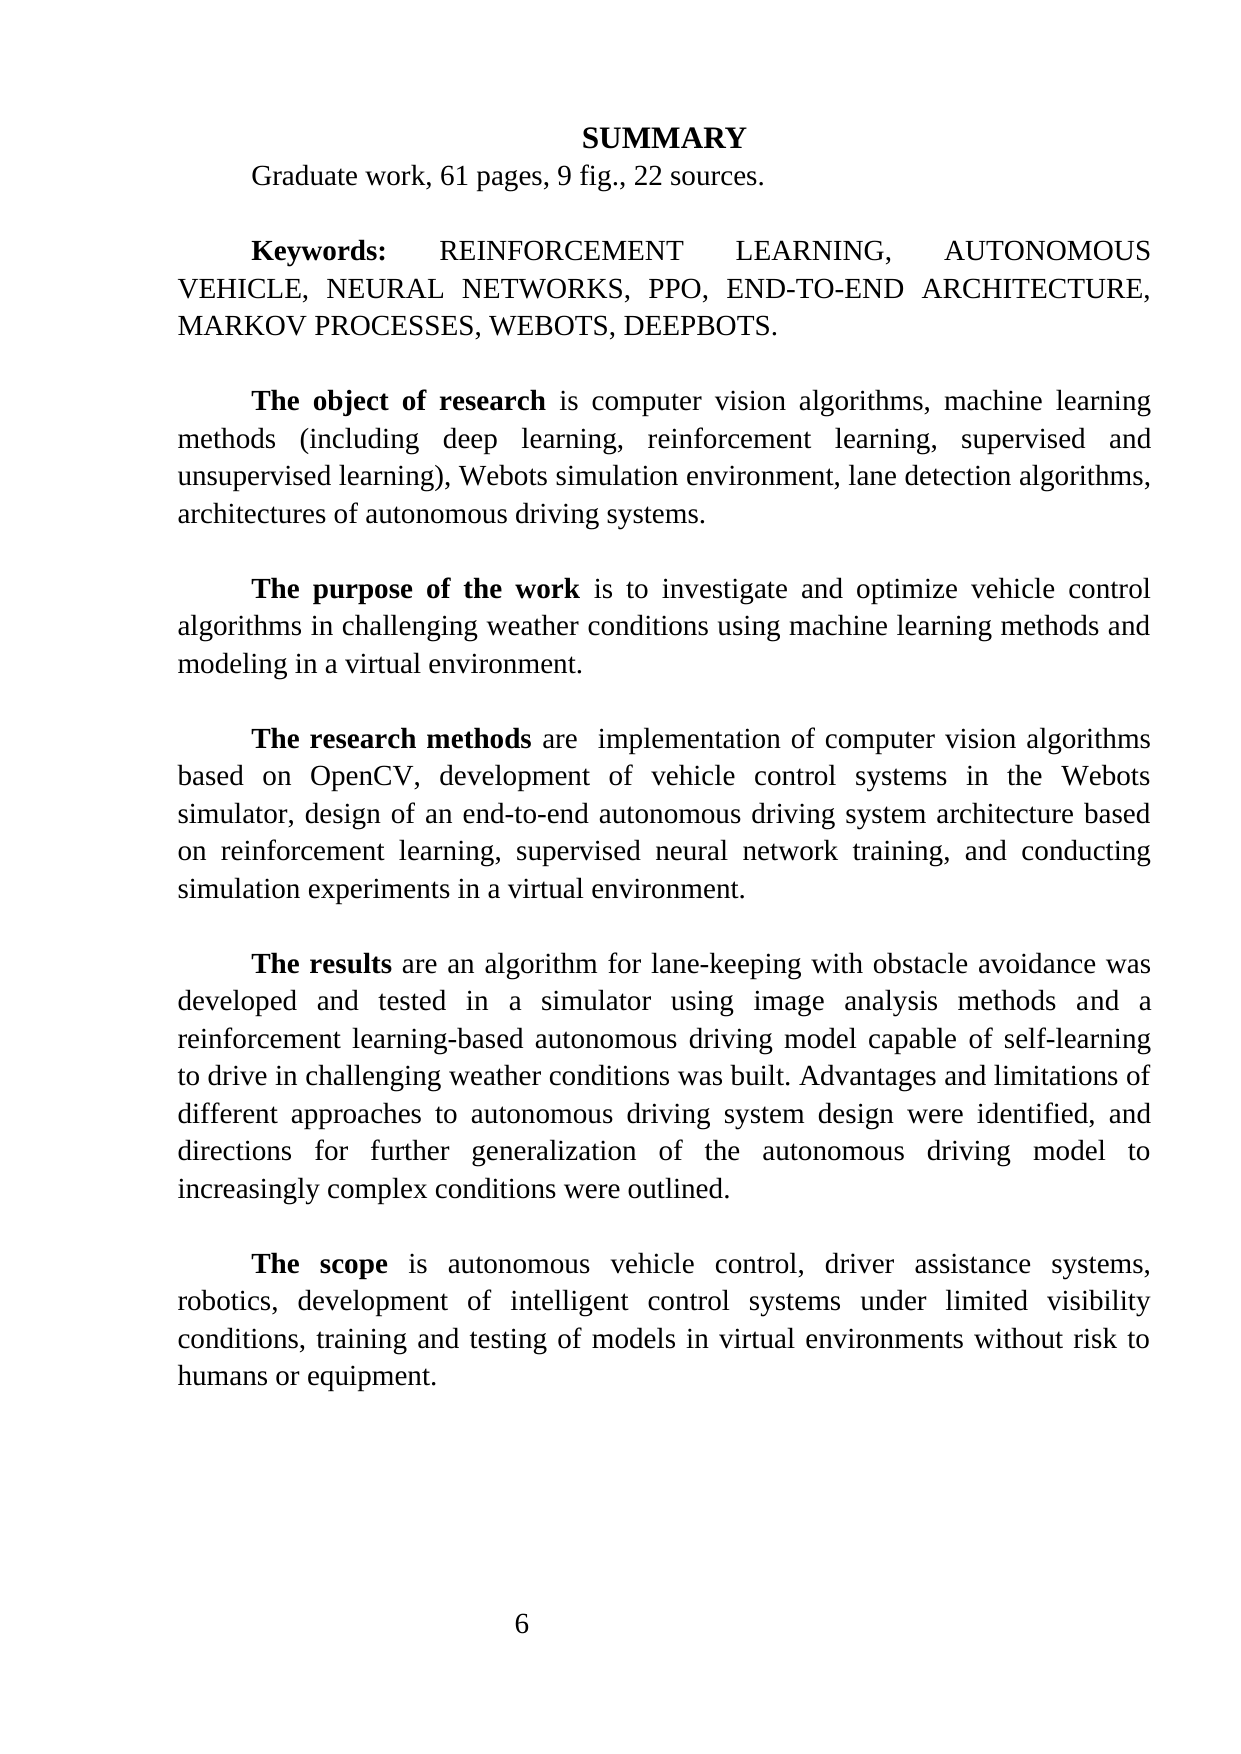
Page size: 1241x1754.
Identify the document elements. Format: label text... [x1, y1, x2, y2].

text The purpose of the work is to investigate and optimize vehicle control algorithms in challenging weather conditions using machine learning methods and modeling in a virtual environment. [177, 568, 1152, 681]
text Graduate work, 61 pages, 9 fig., 22 sources. [177, 156, 1152, 193]
text The object of research is computer vision algorithms, machine learning methods (including deep learning, reinforcement learning, supervised and unsupervised learning), Webots simulation environment, lane detection algorithms, architectures of autonomous driving systems. [177, 381, 1152, 531]
text Keywords: REINFORCEMENT LEARNING, AUTONOMOUS VEHICLE, NEURAL NETWORKS, PPO, END-TO-END ARCHITECTURE, MARKOV PROCESSES, WEBOTS, DEEPBOTS. [177, 193, 1152, 343]
text The scope is autonomous vehicle control, driver assistance systems, robotics, development of intelligent control systems under limited visibility conditions, training and testing of models in virtual environments without risk to humans or equipment. [177, 1243, 1152, 1393]
text The research methods are implementation of computer vision algorithms based on OpenCV, development of vehicle control systems in the Webots simulator, design of an end-to-end autonomous driving system architecture based on reinforcement learning, supervised neural network training, and conducting simulation experiments in a virtual environment. [177, 718, 1152, 906]
subtitle SUMMARY [177, 118, 1152, 156]
text The results are an algorithm for lane-keeping with obstacle avoidance was developed and tested in a simulator using image analysis methods and a reinforcement learning-based autonomous driving model capable of self-learning to drive in challenging weather conditions was built. Advantages and limitations of different approaches to autonomous driving system design were identified, and directions for further generalization of the autonomous driving model to increasingly complex conditions were outlined. [177, 943, 1152, 1206]
